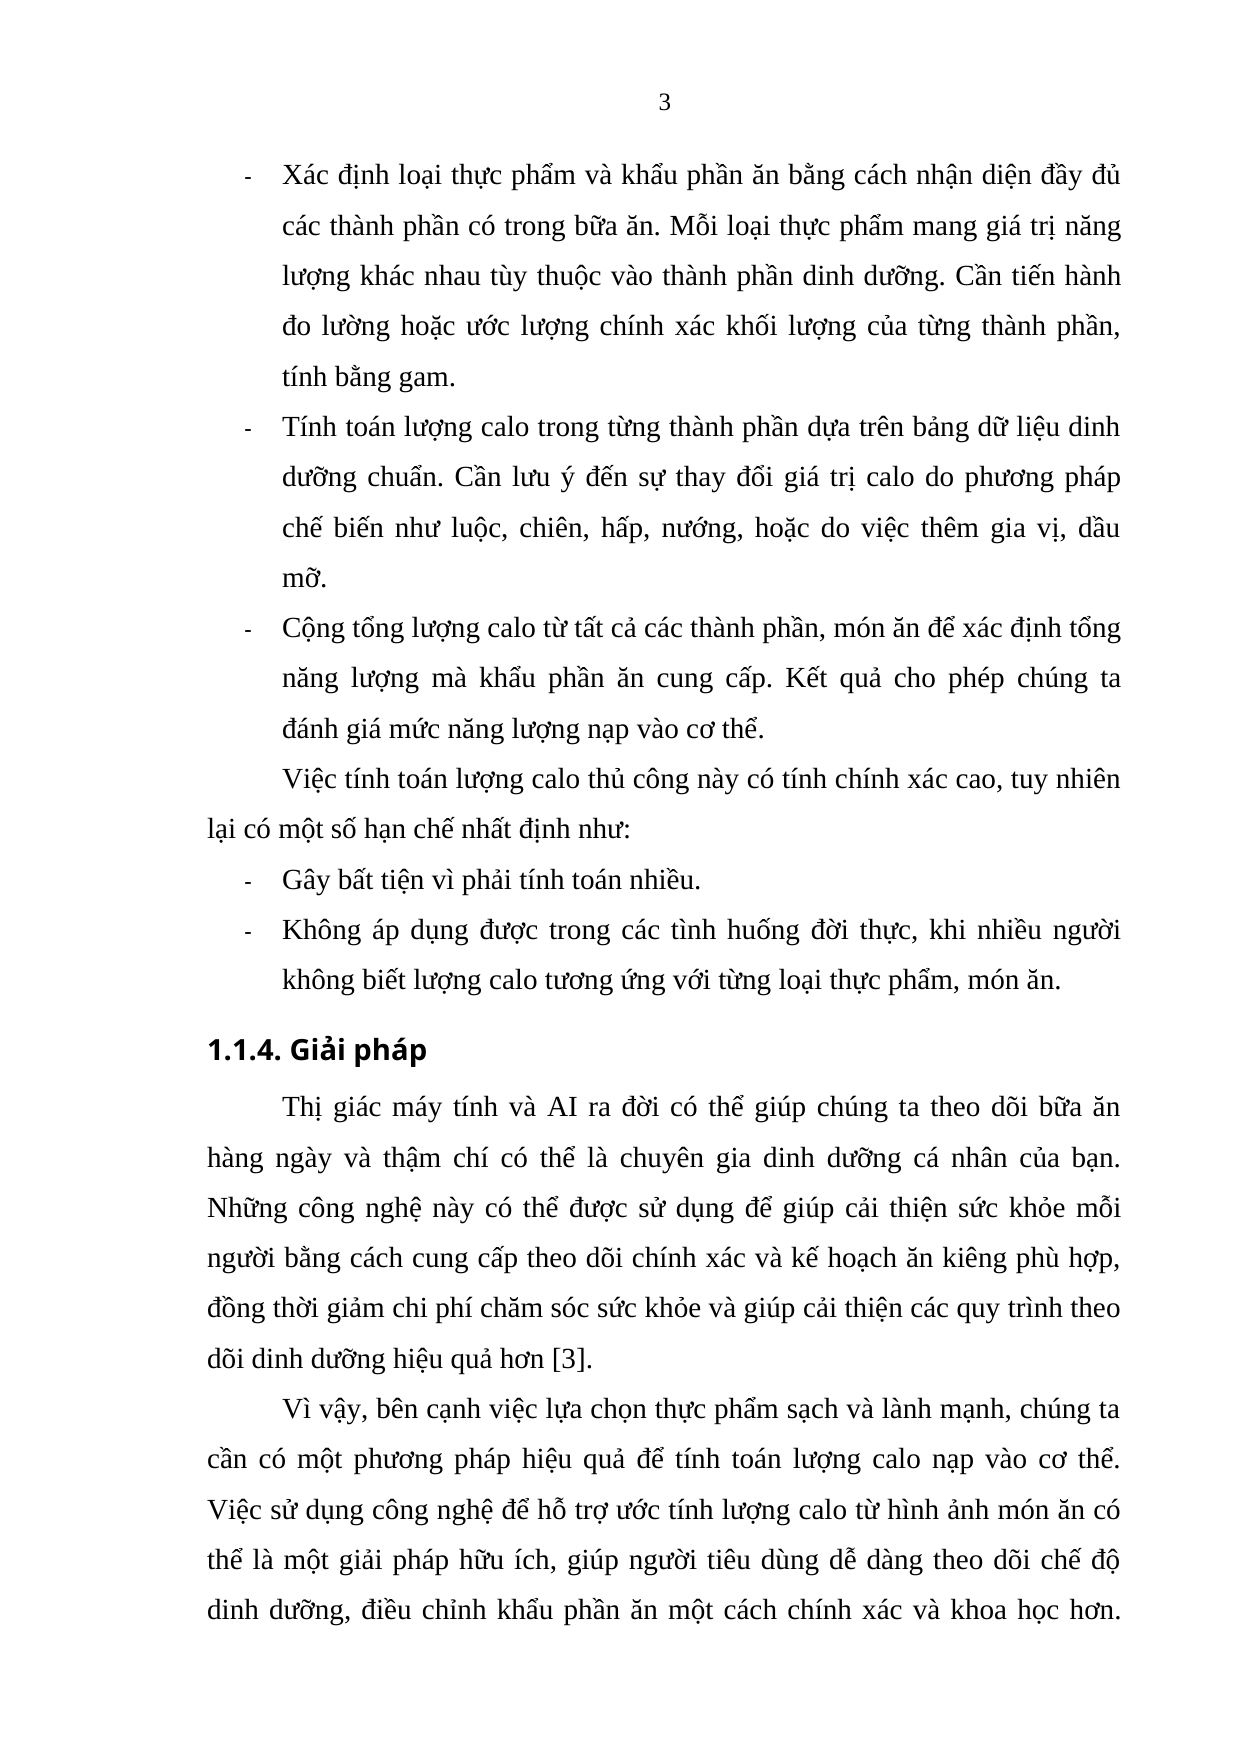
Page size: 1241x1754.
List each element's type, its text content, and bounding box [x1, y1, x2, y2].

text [207, 1391, 1122, 1626]
text Thị giác máy tính và AI ra đời có thể giúp chúng ta theo dõi bữa ăn hàng ngày và thậm chí có thể là chuyên gia dinh dưỡng cá nhân của bạn. Những công nghệ này có thể được sử dụng để giúp cải thiện sức khỏe mỗi người bằng cách cung cấp theo dõi chính xác và kế hoạch ăn kiêng phù hợp, đồng thời giảm chi phí chăm sóc sức khỏe và giúp cải thiện các quy trình theo dõi dinh dưỡng hiệu quả hơn . [207, 1089, 1122, 1374]
list Xác định loại thực phẩm và khẩu phần ăn bằng cách nhận diện đầy đủ các thành phần có trong bữa ăn. Mỗi loại thực phẩm mang giá trị năng lượng khác nhau tùy thuộc vào thành phần dinh dưỡng. Cần tiến hành đo lường hoặc ước lượng chính xác khối lượng của từng thành phần, tính bằng gam. [244, 157, 1122, 392]
list Tính toán lượng calo trong từng thành phần dựa trên bảng dữ liệu dinh dưỡng chuẩn. Cần lưu ý đến sự thay đổi giá trị calo do phương pháp chế biến như luộc, chiên, hấp, nướng, hoặc do việc thêm gia vị, dầu mỡ. [244, 409, 1122, 593]
list Cộng tổng lượng calo từ tất cả các thành phần, món ăn để xác định tổng năng lượng mà khẩu phần ăn cung cấp. Kết quả cho phép chúng ta đánh giá mức năng lượng nạp vào cơ thể. [244, 610, 1122, 744]
subtitle Giải pháp [207, 1029, 1122, 1069]
list Gây bất tiện vì phải tính toán nhiều. [244, 862, 1122, 895]
list Không áp dụng được trong các tình huống đời thực, khi nhiều người không biết lượng calo tương ứng với từng loại thực phẩm, món ăn. [244, 912, 1122, 996]
text Việc tính toán lượng calo thủ công này có tính chính xác cao, tuy nhiên lại có một số hạn chế nhất định như: [207, 761, 1122, 845]
